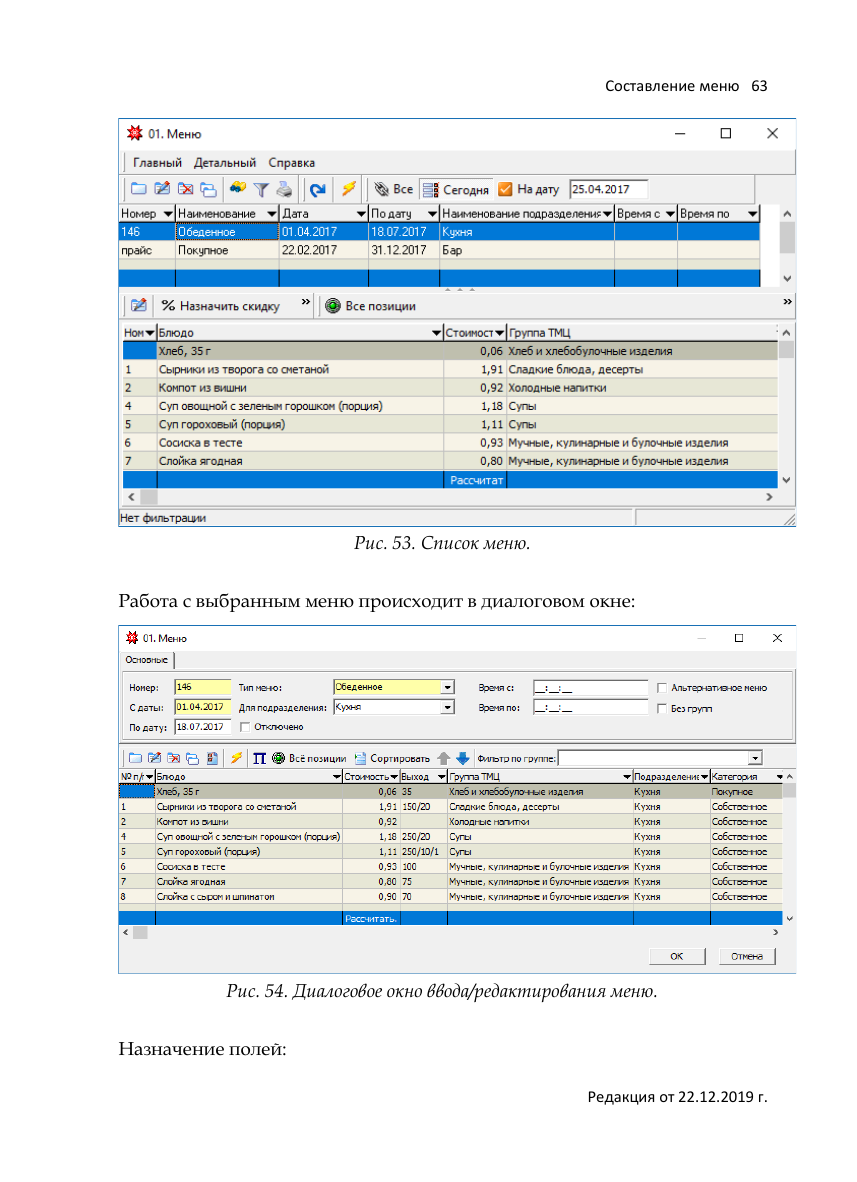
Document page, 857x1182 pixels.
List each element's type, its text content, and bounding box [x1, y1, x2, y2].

picture [118, 625, 797, 974]
text Рис. 54. Диалоговое окно ввода/редактирования меню. [89, 980, 768, 1003]
text Работа с выбранным меню происходит в диалоговом окне: [89, 590, 768, 613]
text Назначение полей: [89, 1038, 768, 1061]
text Рис. 53. Список меню. [89, 532, 768, 555]
picture [118, 118, 797, 527]
